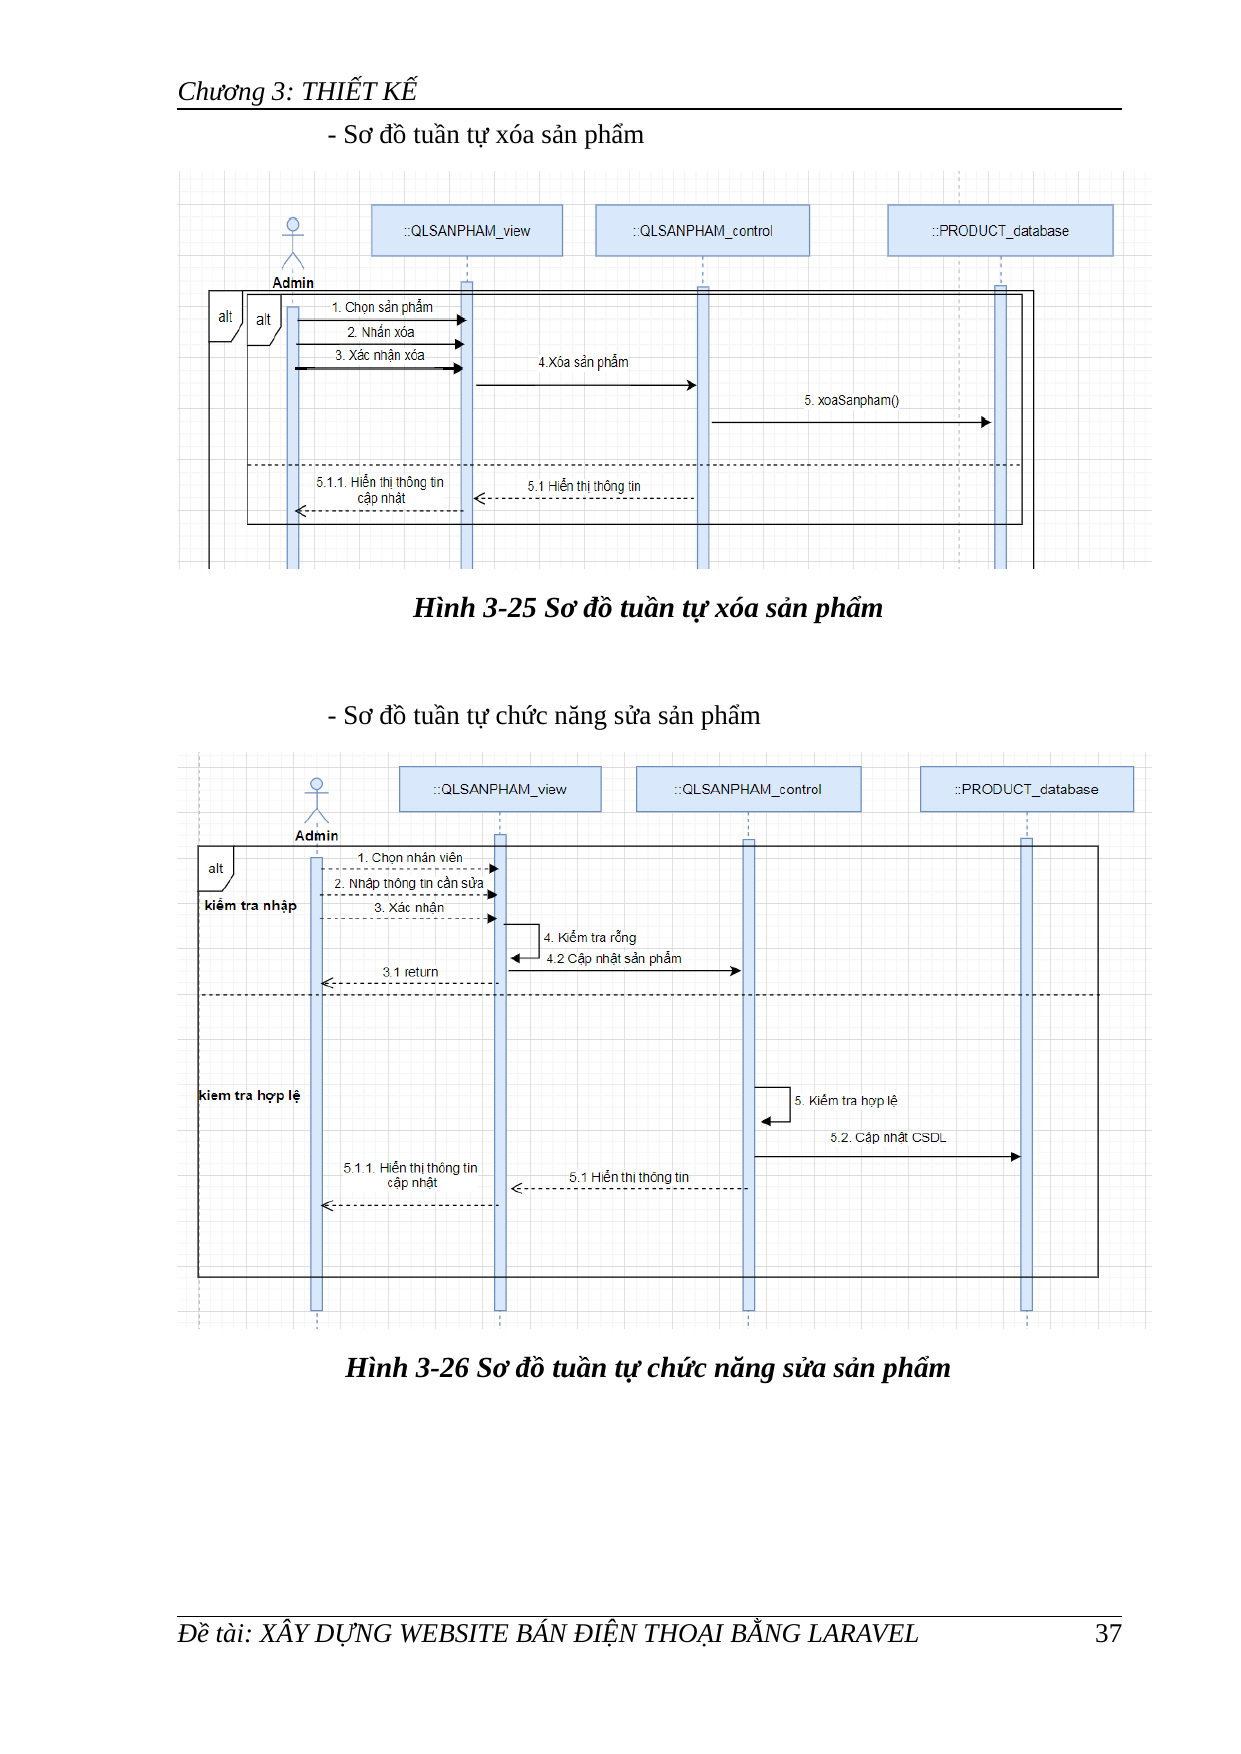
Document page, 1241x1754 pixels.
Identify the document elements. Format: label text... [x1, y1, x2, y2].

text Hình 3-25 Sơ đồ tuần tự xóa sản phẩm [177, 590, 1122, 624]
text Hình 3-26 Sơ đồ tuần tự chức năng sửa sản phẩm [177, 1350, 1122, 1384]
picture [177, 752, 1153, 1329]
picture [177, 171, 1153, 569]
text - Sơ đồ tuần tự chức năng sửa sản phẩm [177, 699, 1122, 730]
text - Sơ đồ tuần tự xóa sản phẩm [177, 118, 1122, 149]
